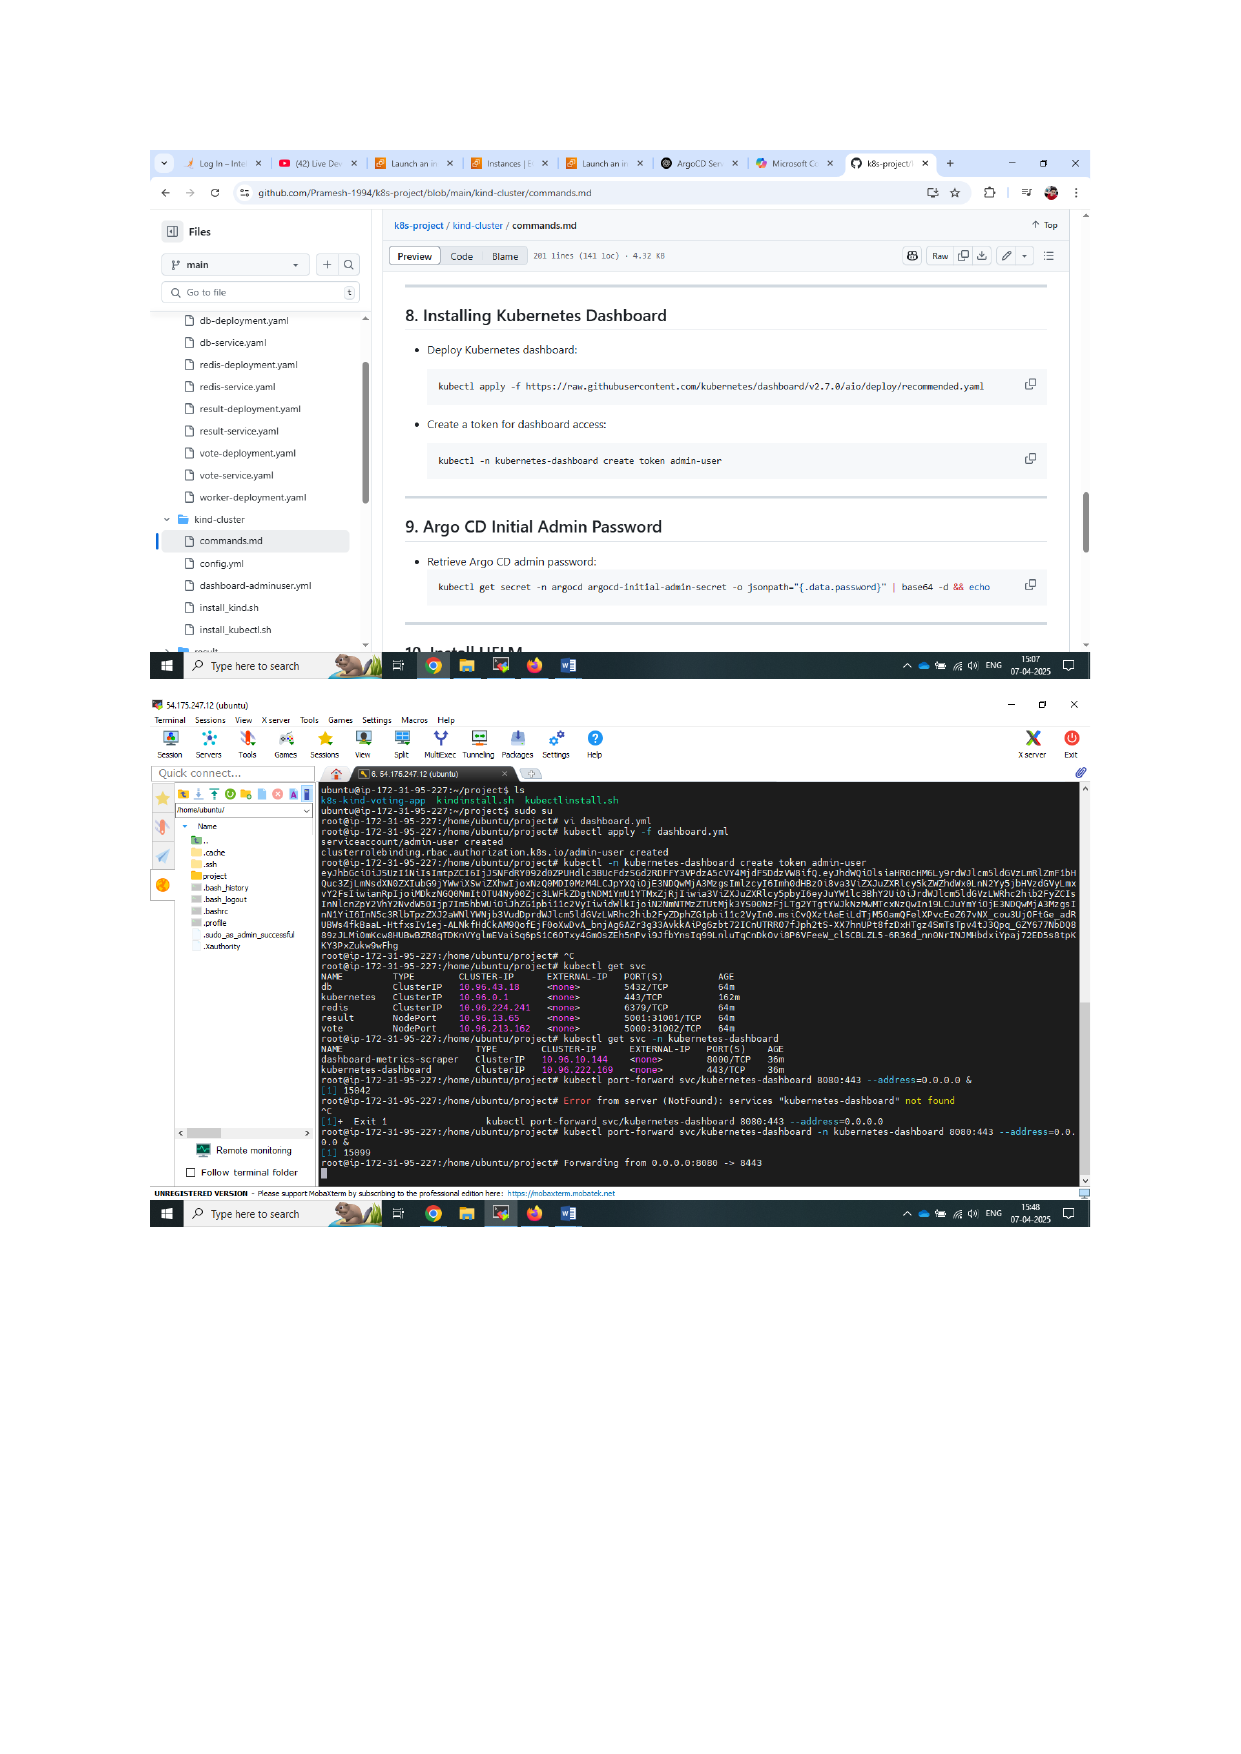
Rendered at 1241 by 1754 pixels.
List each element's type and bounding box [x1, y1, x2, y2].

picture [150, 150, 1091, 679]
picture [150, 697, 1091, 1227]
